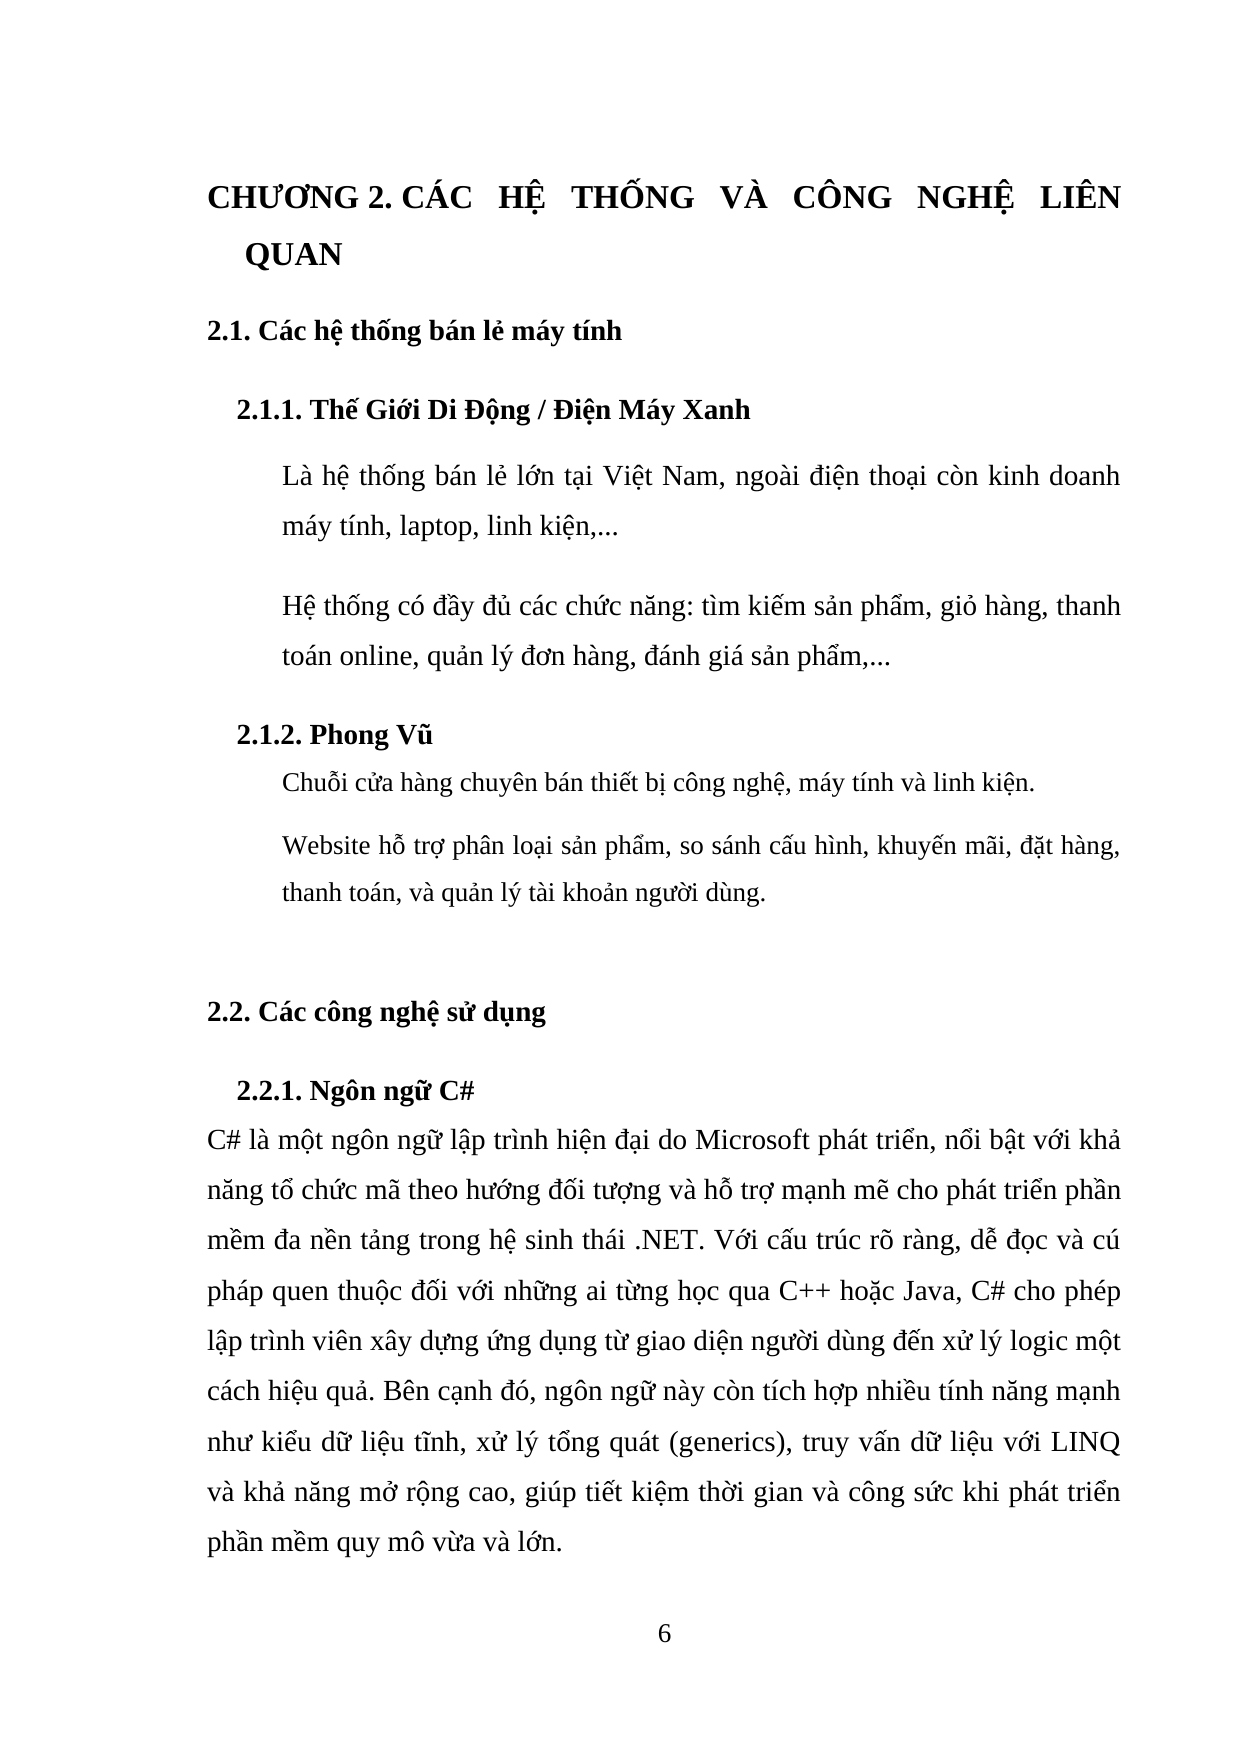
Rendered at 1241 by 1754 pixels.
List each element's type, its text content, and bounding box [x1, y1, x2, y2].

text Là hệ thống bán lẻ lớn tại Việt Nam, ngoài điện thoại còn kinh doanh máy tính, laptop, linh kiện,... [282, 458, 1122, 542]
subtitle Các HỆ THỐNG VÀ CÔNG NGHỆ LIÊN QUAN [207, 177, 1122, 273]
subtitle Các công nghệ sử dụng [207, 994, 1122, 1027]
subtitle 2.1. Các hệ thống bán lẻ máy tính [207, 313, 1122, 347]
text Hệ thống có đầy đủ các chức năng: tìm kiếm sản phẩm, giỏ hàng, thanh toán online, quản lý đơn hàng, đánh giá sản phẩm,... [282, 588, 1122, 671]
text Chuỗi cửa hàng chuyên bán thiết bị công nghệ, máy tính và linh kiện. [207, 766, 1122, 797]
subtitle 2.1.2. Phong Vũ [236, 717, 1122, 751]
subtitle Ngôn ngữ C# [236, 1073, 1122, 1107]
subtitle 2.1.1. Thế Giới Di Động / Điện Máy Xanh [236, 392, 1122, 426]
text C# là một ngôn ngữ lập trình hiện đại do Microsoft phát triển, nổi bật với khả năng tổ chức mã theo hướng đối tượng và hỗ trợ mạnh mẽ cho phát triển phần mềm đa nền tảng trong hệ sinh thái .NET. Với cấu trúc rõ ràng, dễ đọc và cú pháp quen thuộc đối với những ai từng học qua C++ hoặc Java, C# cho phép lập trình viên xây dựng ứng dụng từ giao diện người dùng đến xử lý logic một cách hiệu quả. Bên cạnh đó, ngôn ngữ này còn tích hợp nhiều tính năng mạnh như kiểu dữ liệu tĩnh, xử lý tổng quát (generics), truy vấn dữ liệu với LINQ và khả năng mở rộng cao, giúp tiết kiệm thời gian và công sức khi phát triển phần mềm quy mô vừa và lớn. [207, 1122, 1122, 1558]
text Website hỗ trợ phân loại sản phẩm, so sánh cấu hình, khuyến mãi, đặt hàng, thanh toán, và quản lý tài khoản người dùng. [282, 829, 1122, 907]
